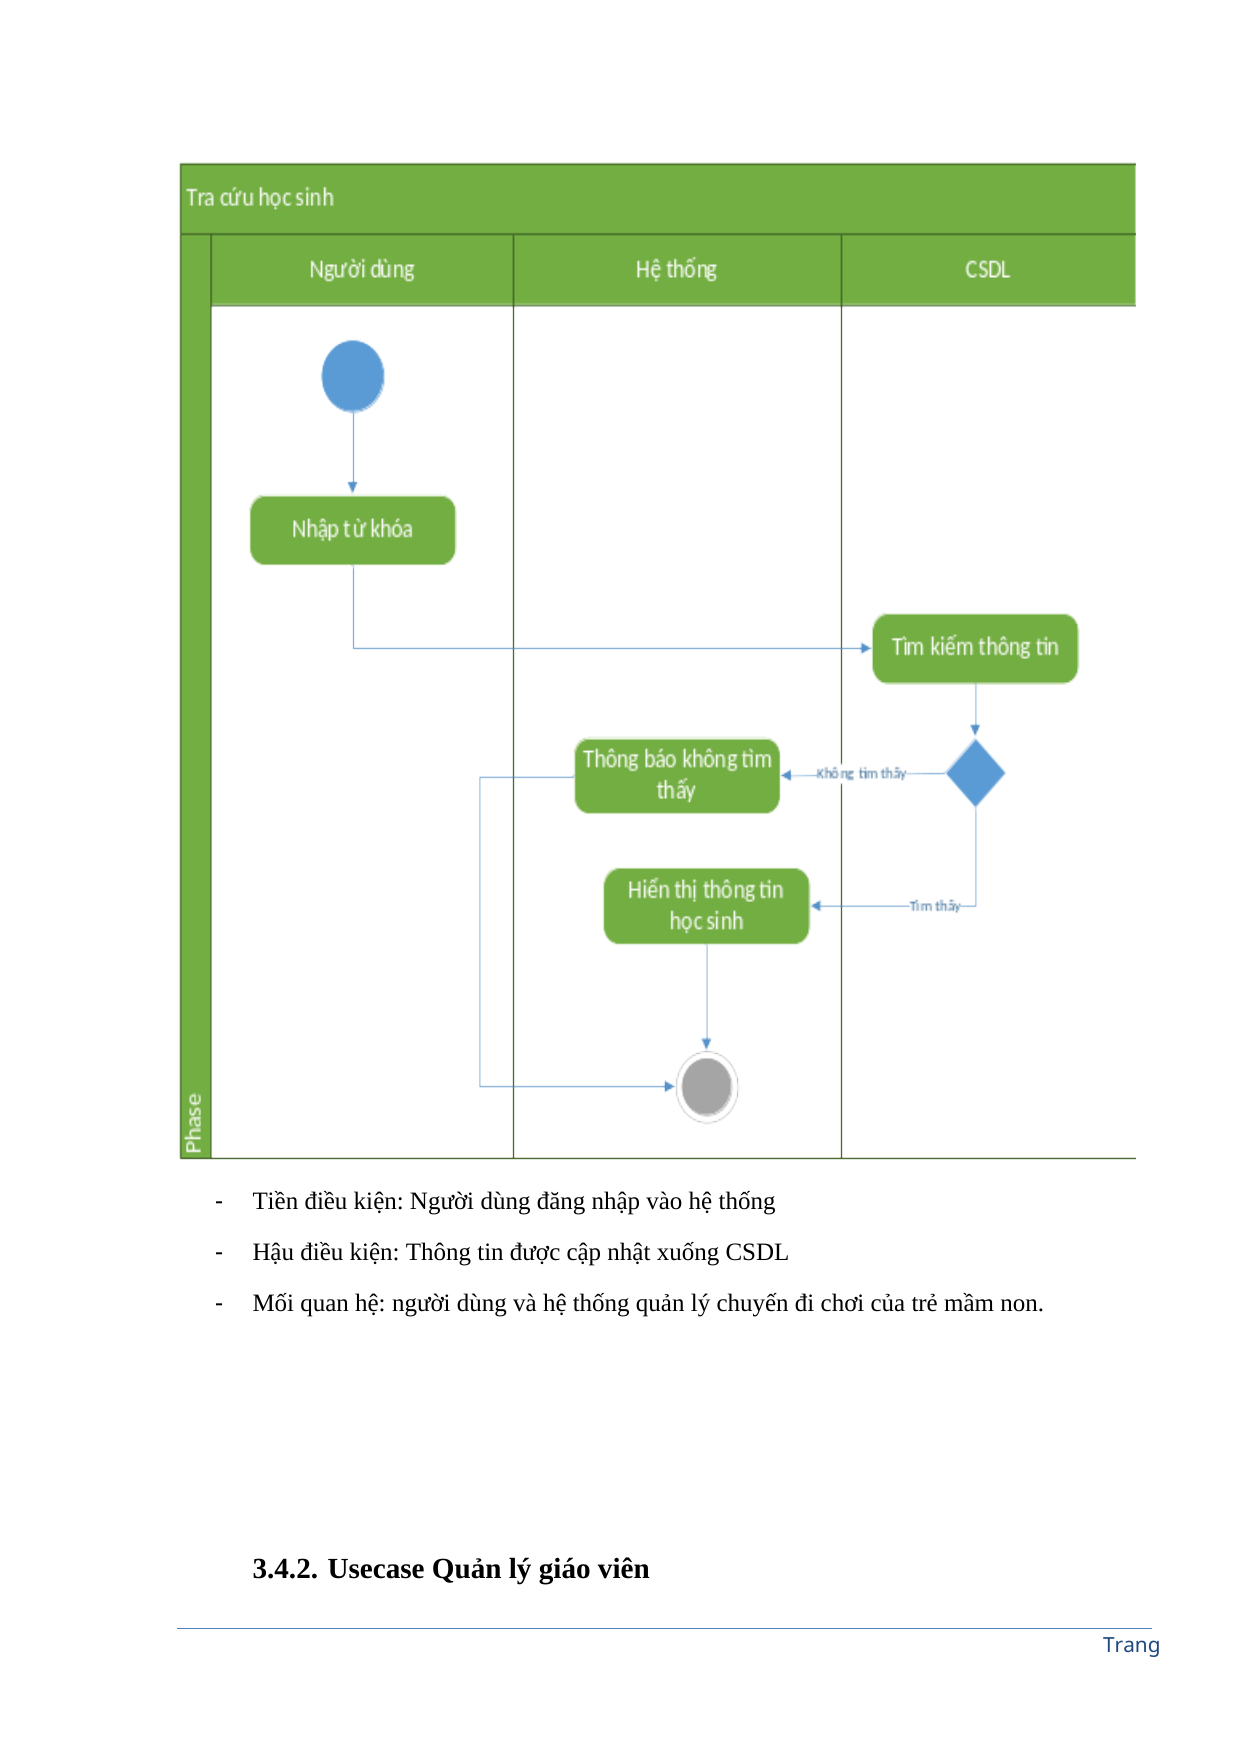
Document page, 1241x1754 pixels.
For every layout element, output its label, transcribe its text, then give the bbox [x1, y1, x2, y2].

list Tiền điều kiện: Người dùng đăng nhập vào hệ thống [215, 1183, 1152, 1217]
list Hậu điều kiện: Thông tin được cập nhật xuống CSDL [215, 1234, 1152, 1268]
list Mối quan hệ: người dùng và hệ thống quản lý chuyến đi chơi của trẻ mầm non. [215, 1285, 1152, 1319]
list Usecase Quản lý giáo viên [252, 1552, 1152, 1585]
